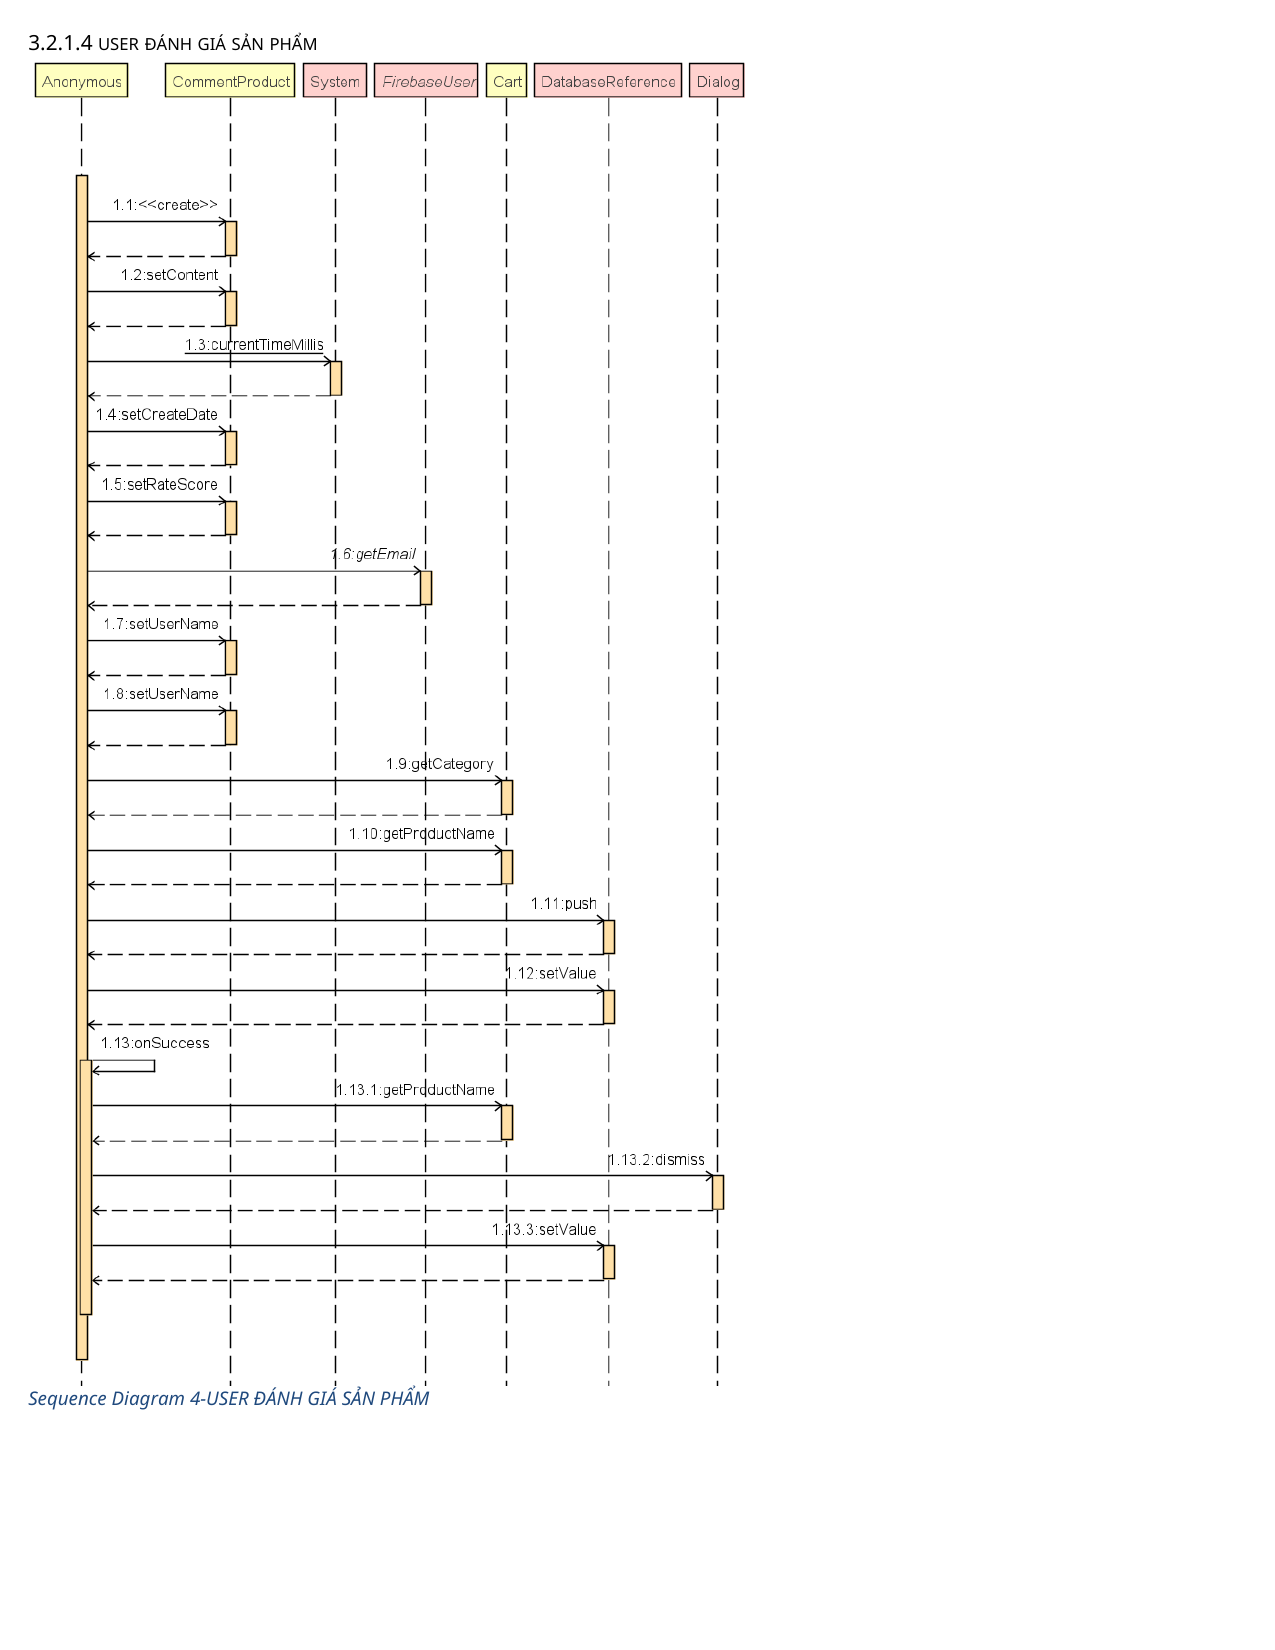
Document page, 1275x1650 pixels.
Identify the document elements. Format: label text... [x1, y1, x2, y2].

picture [28, 56, 807, 1386]
subtitle 3.2.1.4 user đánh giá sản phẩm [28, 28, 1275, 57]
